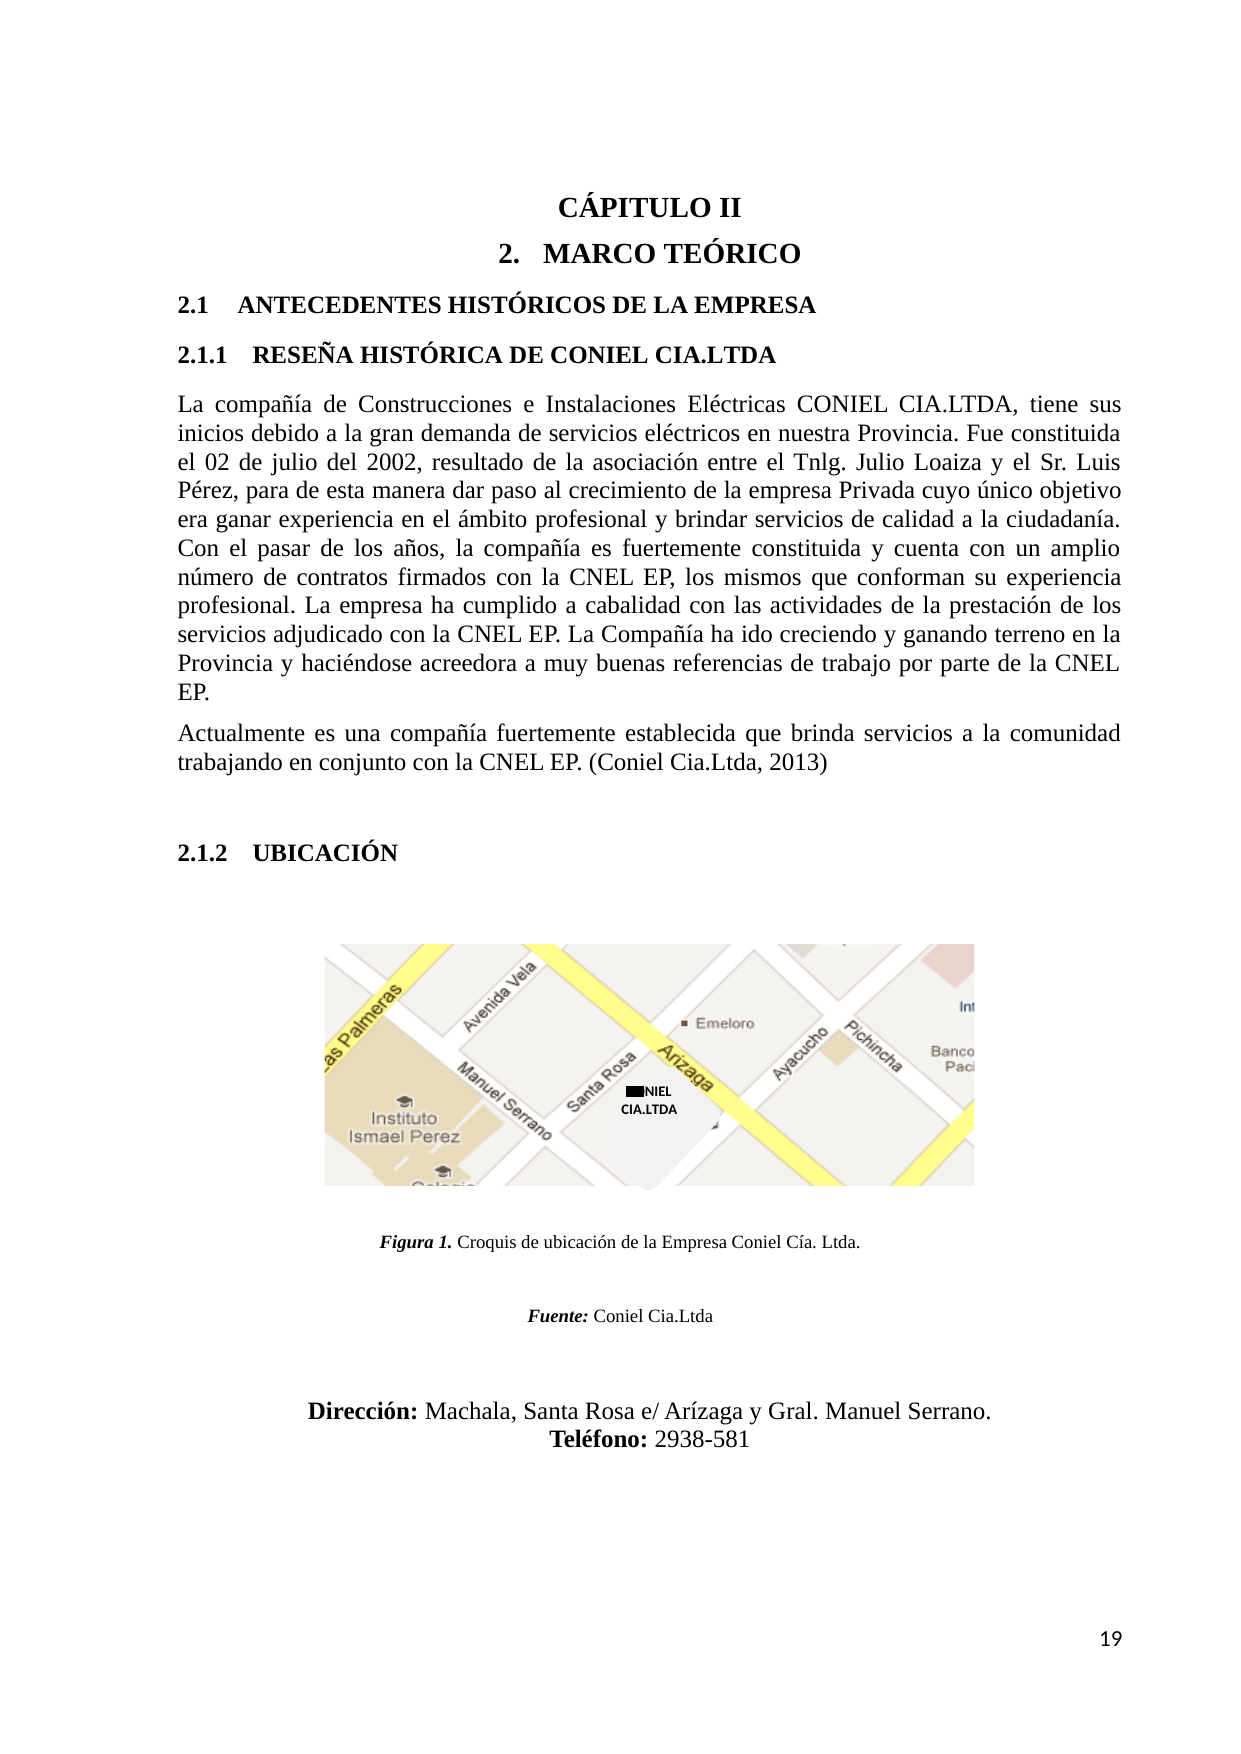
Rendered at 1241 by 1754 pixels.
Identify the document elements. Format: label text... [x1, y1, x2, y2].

text La compañía de Construcciones e Instalaciones Eléctricas CONIEL CIA.LTDA, tiene sus inicios debido a la gran demanda de servicios eléctricos en nuestra Provincia. Fue constituida el 02 de julio del 2002, resultado de la asociación entre el Tnlg. Julio Loaiza y el Sr. Luis Pérez, para de esta manera dar paso al crecimiento de la empresa Privada cuyo único objetivo era ganar experiencia en el ámbito profesional y brindar servicios de calidad a la ciudadanía. Con el pasar de los años, la compañía es fuertemente constituida y cuenta con un amplio número de contratos firmados con la CNEL EP, los mismos que conforman su experiencia profesional. La empresa ha cumplido a cabalidad con las actividades de la prestación de los servicios adjudicado con la CNEL EP. La Compañía ha ido creciendo y ganando terreno en la Provincia y haciéndose acreedora a muy buenas referencias de trabajo por parte de la CNEL EP. [177, 389, 1122, 706]
text CÁPITULO II [177, 190, 1122, 223]
subtitle UBICACIÓN [177, 838, 1122, 866]
subtitle RESEÑA HISTÓRICA DE CONIEL CIA.LTDA [177, 340, 1122, 368]
text Dirección: Machala, Santa Rosa e/ Arízaga y Gral. Manuel Serrano. Teléfono: 2938-581 [177, 1396, 1122, 1453]
picture [324, 944, 975, 1186]
subtitle MARCO TEÓRICO [177, 236, 1122, 269]
text Actualmente es una compañía fuertemente establecida que brinda servicios a la comunidad trabajando en conjunto con la CNEL EP. [177, 718, 1122, 776]
subtitle ANTECEDENTES HISTÓRICOS DE LA EMPRESA [177, 290, 1122, 319]
